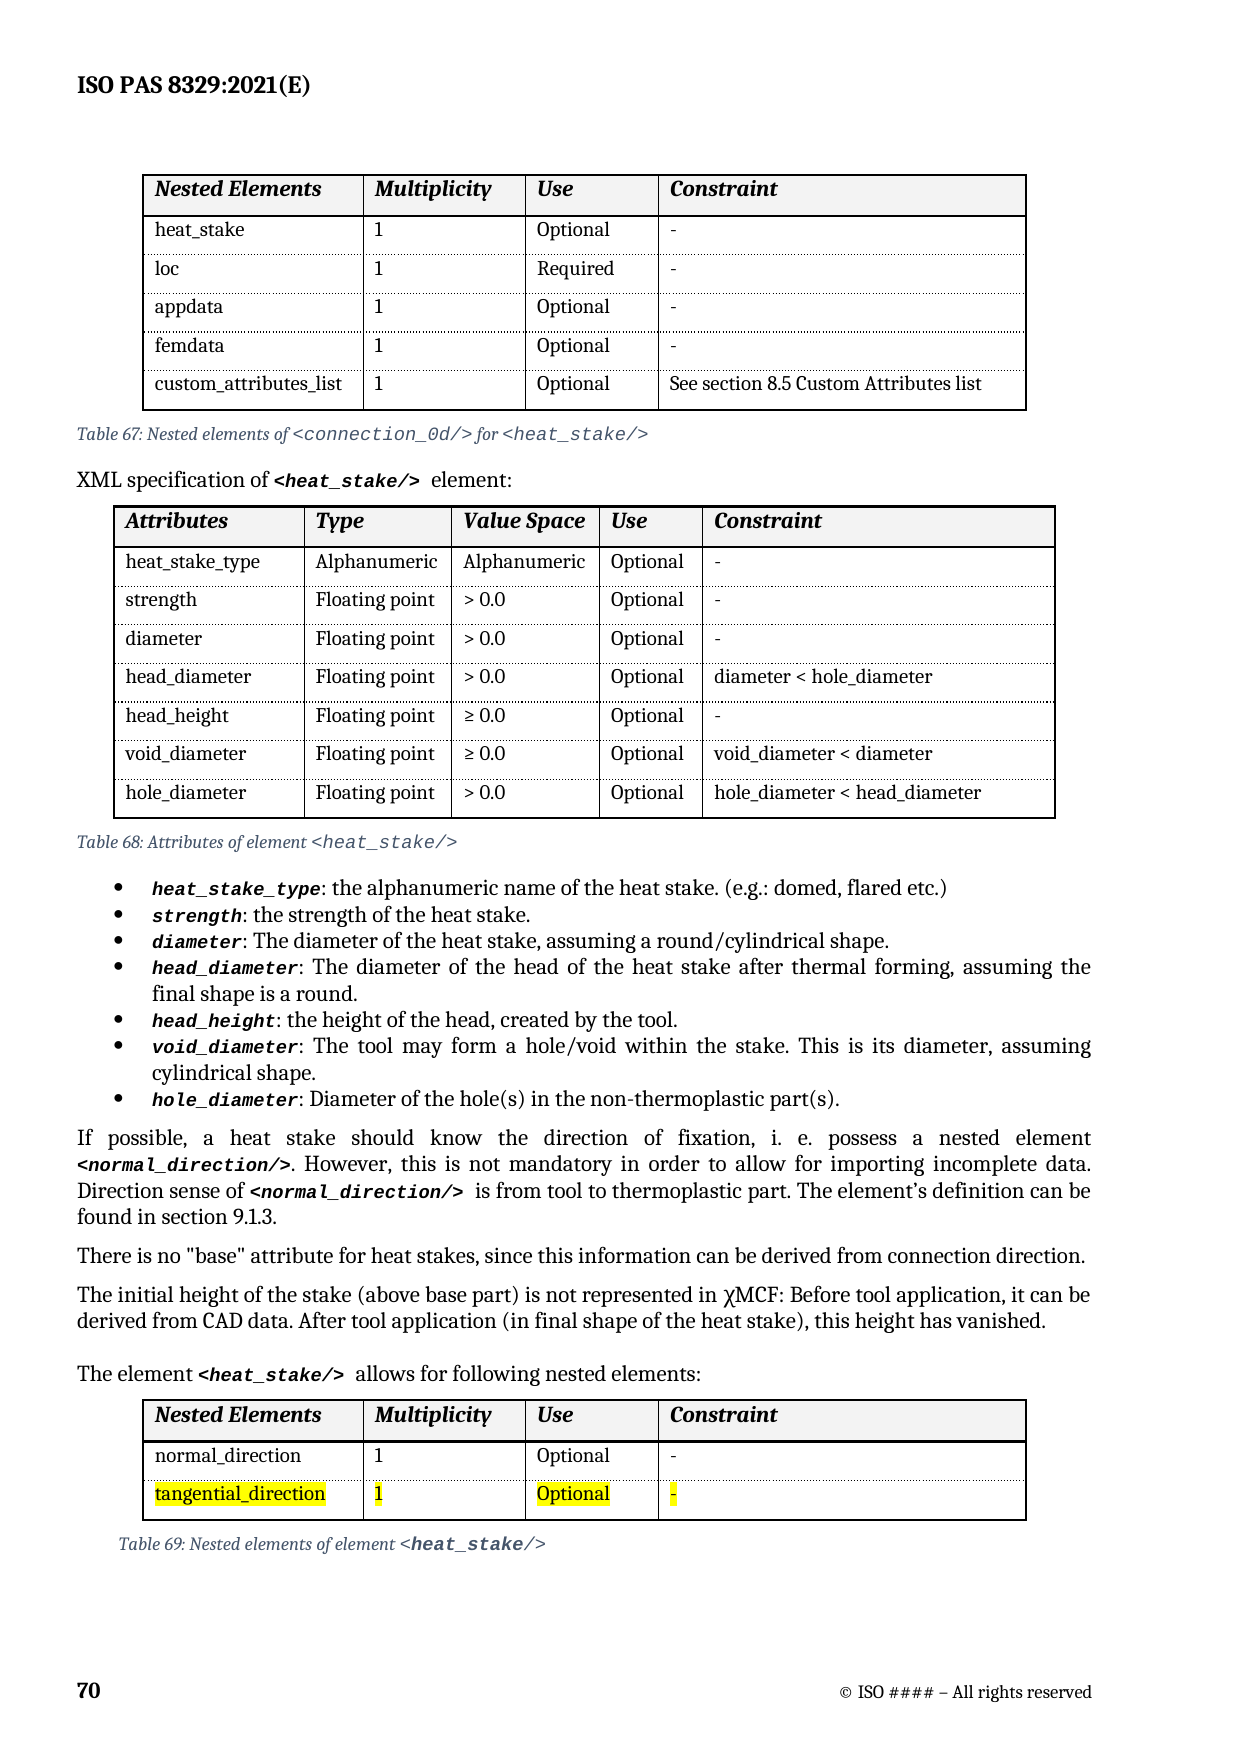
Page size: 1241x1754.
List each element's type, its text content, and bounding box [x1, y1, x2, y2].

text The element <heat_stake/> allows for following nested elements: [77, 1361, 1092, 1387]
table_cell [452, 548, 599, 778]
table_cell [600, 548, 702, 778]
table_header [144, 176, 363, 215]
text Table 67: Nested elements of <connection_0d/> for <heat_stake/> [77, 423, 1092, 446]
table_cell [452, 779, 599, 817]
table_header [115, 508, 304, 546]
text The initial height of the stake (above base part) is not represented in χMCF: Before tool application, it can be derived from CAD data. After tool application (in final shape of the heat stake), this height has vanished. [77, 1281, 1092, 1334]
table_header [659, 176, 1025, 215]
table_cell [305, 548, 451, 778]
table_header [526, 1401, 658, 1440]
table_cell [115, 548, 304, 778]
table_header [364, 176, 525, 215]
list head_height: the height of the head, created by the tool. [114, 1007, 1092, 1033]
text XML specification of <heat_stake/> element: [77, 466, 1092, 493]
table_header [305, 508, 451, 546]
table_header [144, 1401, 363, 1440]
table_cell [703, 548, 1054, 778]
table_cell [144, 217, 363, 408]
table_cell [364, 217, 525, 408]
text Table 68: Attributes of element <heat_stake/> [77, 832, 1092, 854]
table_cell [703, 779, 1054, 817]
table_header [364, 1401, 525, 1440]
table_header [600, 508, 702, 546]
list void_diameter: The tool may form a hole/void within the stake. This is its diameter, assuming cylindrical shape. [114, 1033, 1092, 1086]
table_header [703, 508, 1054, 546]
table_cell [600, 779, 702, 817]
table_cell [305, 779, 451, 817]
list strength: the strength of the heat stake. [114, 901, 1092, 928]
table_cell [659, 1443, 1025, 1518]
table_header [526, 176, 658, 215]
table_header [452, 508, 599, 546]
text There is no "base" attribute for heat stakes, since this information can be derived from connection direction. [77, 1243, 1092, 1269]
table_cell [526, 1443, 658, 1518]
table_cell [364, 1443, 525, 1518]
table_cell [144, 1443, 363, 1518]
list hole_diameter: Diameter of the hole(s) in the non-thermoplastic part(s). [114, 1086, 1092, 1112]
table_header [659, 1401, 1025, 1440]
list heat_stake_type: the alphanumeric name of the heat stake. (e.g.: domed, flared etc.) [114, 875, 1092, 901]
list head_diameter: The diameter of the head of the heat stake after thermal forming, assuming the final shape is a round. [114, 954, 1092, 1007]
text Table 69: Nested elements of element <heat_stake/> [77, 1533, 1092, 1556]
list diameter: The diameter of the heat stake, assuming a round/cylindrical shape. [114, 928, 1092, 954]
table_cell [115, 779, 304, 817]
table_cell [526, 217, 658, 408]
text If possible, a heat stake should know the direction of fixation, i. e. possess a nested element <normal_direction/>. However, this is not mandatory in order to allow for importing incomplete data. Direction sense of <normal_direction/> is from tool to thermoplastic part. The element’s definition can be found in section 9.1.3. [77, 1125, 1092, 1230]
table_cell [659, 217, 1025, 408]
